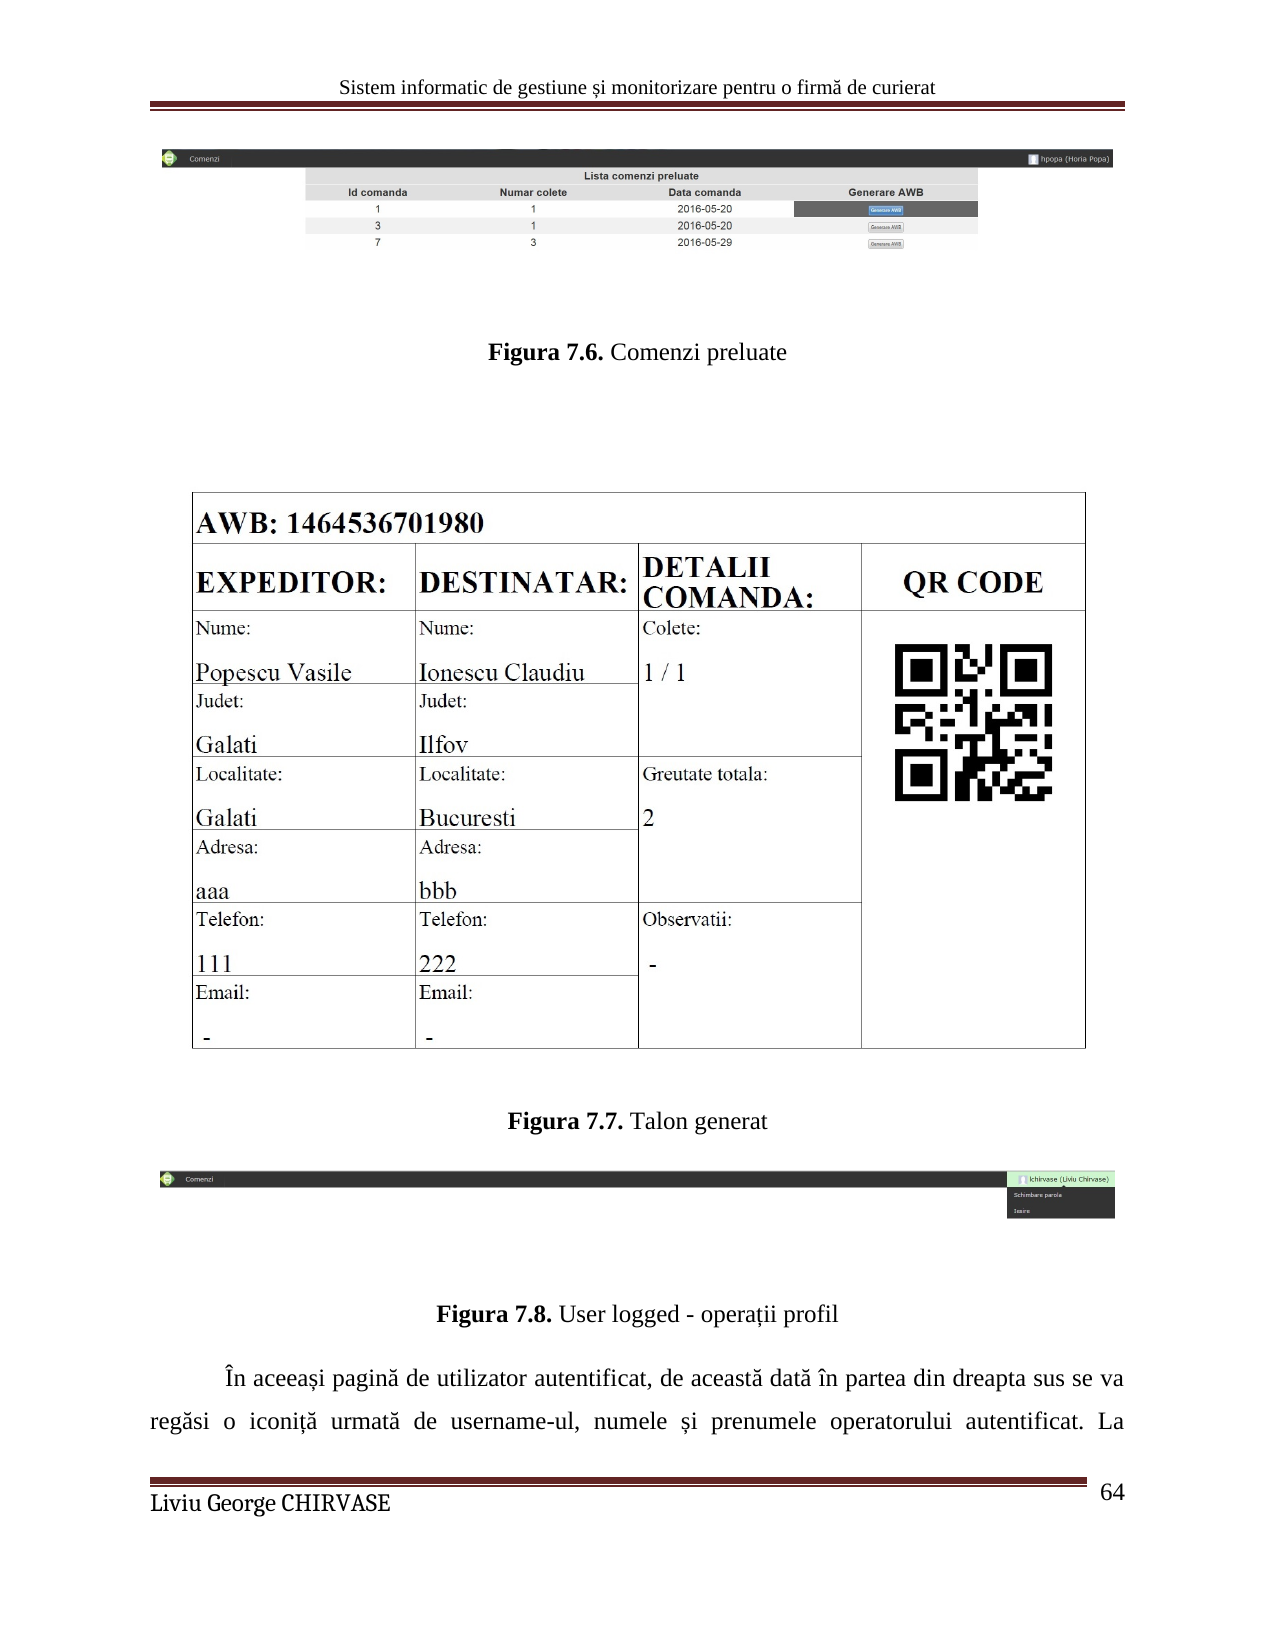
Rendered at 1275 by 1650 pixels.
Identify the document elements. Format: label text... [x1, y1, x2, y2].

text Figura 7.7. Talon generat [150, 1106, 1125, 1135]
picture [160, 1170, 1115, 1264]
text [150, 1363, 1125, 1435]
picture [160, 464, 1115, 1071]
text Figura 7.6. Comenzi preluate [150, 337, 1125, 366]
picture [162, 149, 1113, 302]
text Figura 7.8. User logged - operații profil [150, 1299, 1125, 1328]
